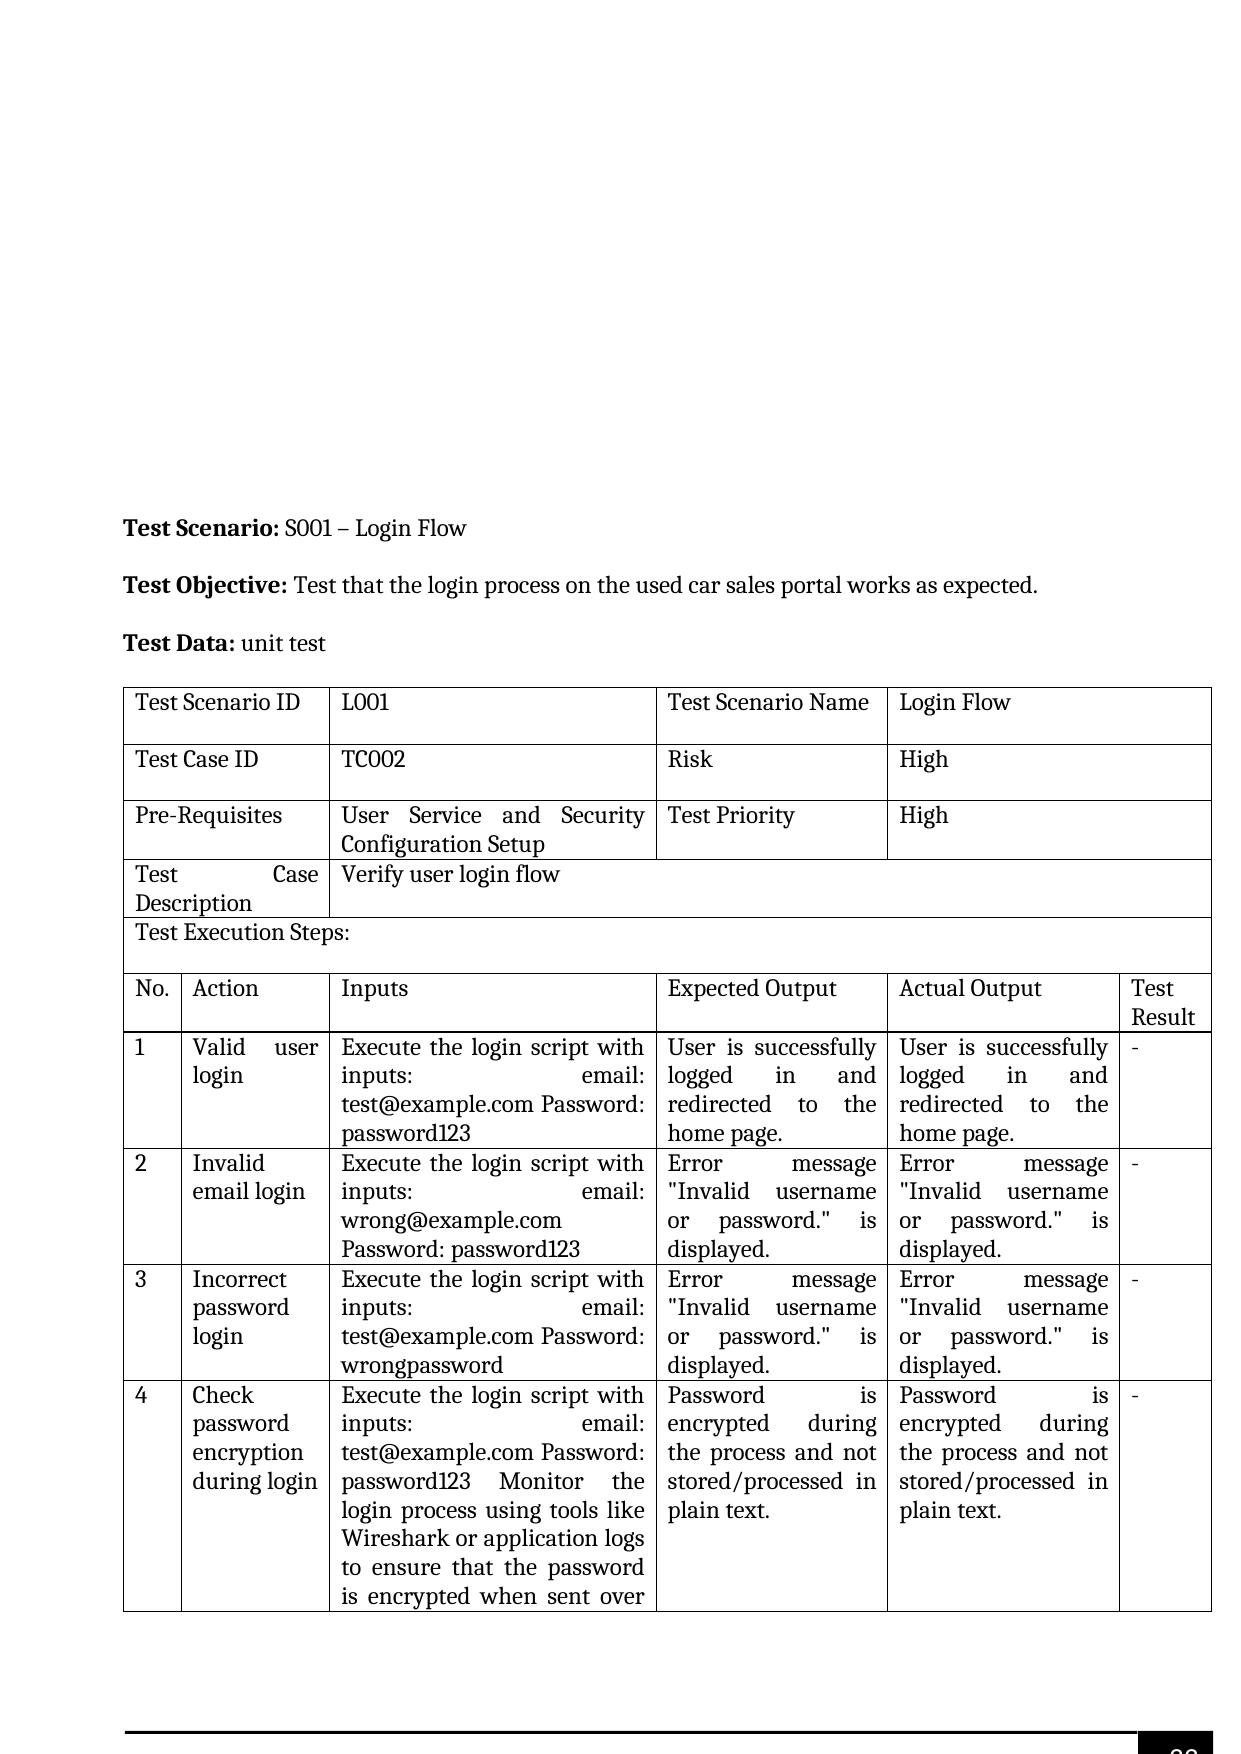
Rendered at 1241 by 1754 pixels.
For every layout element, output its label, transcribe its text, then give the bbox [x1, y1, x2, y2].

table_cell Incorrect password login [182, 1265, 329, 1379]
table_cell Error message "Invalid username or password." is displayed. [657, 1265, 887, 1379]
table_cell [330, 1381, 656, 1611]
table_cell Pre-Requisites [124, 801, 329, 859]
table_cell 3 [124, 1265, 181, 1379]
table_cell - [1120, 1149, 1211, 1263]
text Test Objective: Test that the login process on the used car sales portal works as expected. [123, 571, 1138, 600]
table_cell Test Priority [657, 801, 887, 859]
table_cell User is successfully logged in and redirected to the home page. [657, 1033, 887, 1147]
table_cell Error message "Invalid username or password." is displayed. [657, 1149, 887, 1263]
table_cell Error message "Invalid username or password." is displayed. [888, 1149, 1119, 1263]
table_cell - [1120, 1265, 1211, 1379]
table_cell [888, 1381, 1119, 1611]
table_cell Execute the login script with inputs: email: test@example.com Password: wrongpassword [330, 1265, 656, 1379]
table_cell Execute the login script with inputs: email: test@example.com Password: password123 [330, 1033, 656, 1147]
table_cell Test Result [1120, 974, 1211, 1031]
table_cell Test Case ID [124, 745, 329, 800]
table_cell 1 [124, 1033, 181, 1147]
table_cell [182, 1381, 329, 1611]
table_cell Valid user login [182, 1033, 329, 1147]
table_cell Invalid email login [182, 1149, 329, 1263]
table_cell Test Execution Steps: [124, 918, 1211, 973]
table_cell Risk [657, 745, 887, 800]
table_cell 2 [124, 1149, 181, 1263]
table_cell Expected Output [657, 974, 887, 1031]
table_cell Test Case Description [124, 860, 329, 917]
table_cell Verify user login flow [330, 860, 1211, 917]
table_header L001 [330, 688, 656, 744]
table_header Login Flow [888, 688, 1211, 744]
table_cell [657, 1381, 887, 1611]
table_cell TC002 [330, 745, 656, 800]
table_cell Execute the login script with inputs: email: wrong@example.com Password: password123 [330, 1149, 656, 1263]
table_cell Error message "Invalid username or password." is displayed. [888, 1265, 1119, 1379]
table_cell Actual Output [888, 974, 1119, 1031]
table_cell - [1120, 1381, 1211, 1611]
table_cell User is successfully logged in and redirected to the home page. [888, 1033, 1119, 1147]
table_header Test Scenario Name [657, 688, 887, 744]
table_cell User Service and Security Configuration Setup [330, 801, 656, 859]
table_cell No. [124, 974, 181, 1031]
table_header Test Scenario ID [124, 688, 329, 744]
table_cell Inputs [330, 974, 656, 1031]
table_cell Action [182, 974, 329, 1031]
table_cell 4 [124, 1381, 181, 1611]
table_cell - [1120, 1033, 1211, 1147]
table_cell High [888, 801, 1211, 859]
text Test Data: unit test [123, 629, 1138, 658]
text Test Scenario: S001 – Login Flow [123, 513, 1138, 542]
table_cell High [888, 745, 1211, 800]
